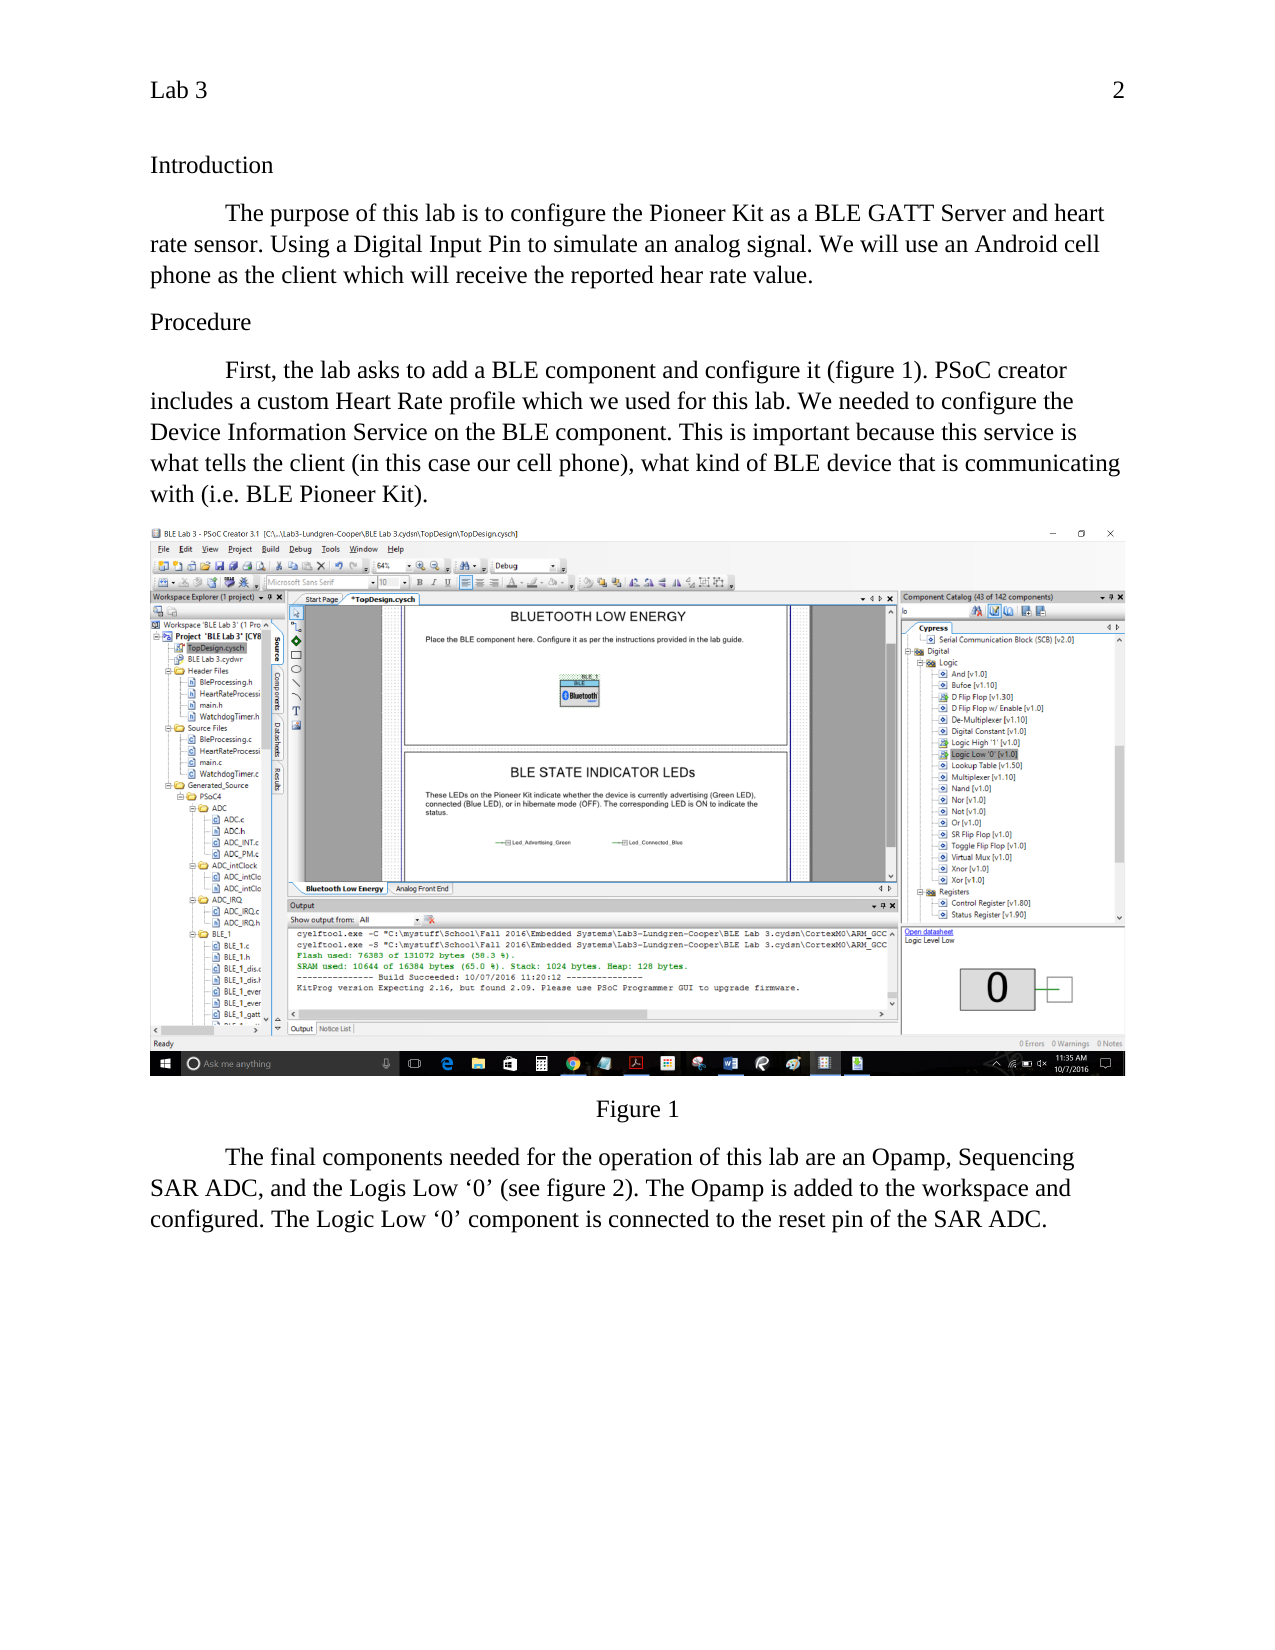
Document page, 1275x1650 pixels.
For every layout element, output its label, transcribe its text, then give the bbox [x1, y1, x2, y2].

picture [150, 527, 1125, 1076]
text The final components needed for the operation of this lab are an Opamp, Sequencing SAR ADC, and the Logis Low ‘0’ (see figure 2). The Opamp is added to the workspace and configured. The Logic Low ‘0’ component is connected to the reset pin of the SAR ADC. [150, 1142, 1125, 1233]
text Figure 1 [150, 1094, 1125, 1123]
text Introduction [150, 150, 1125, 179]
text Procedure [150, 307, 1125, 336]
text The purpose of this lab is to configure the Pioneer Kit as a BLE GATT Server and heart rate sensor. Using a Digital Input Pin to simulate an analog signal. We will use an Android cell phone as the client which will receive the reported hear rate value. [150, 198, 1125, 288]
text First, the lab asks to add a BLE component and configure it (figure 1). PSoC creator includes a custom Heart Rate profile which we used for this lab. We needed to configure the Device Information Service on the BLE component. This is important because this service is what tells the client (in this case our cell phone), what kind of BLE device that is communicating with (i.e. BLE Pioneer Kit). [150, 355, 1125, 508]
